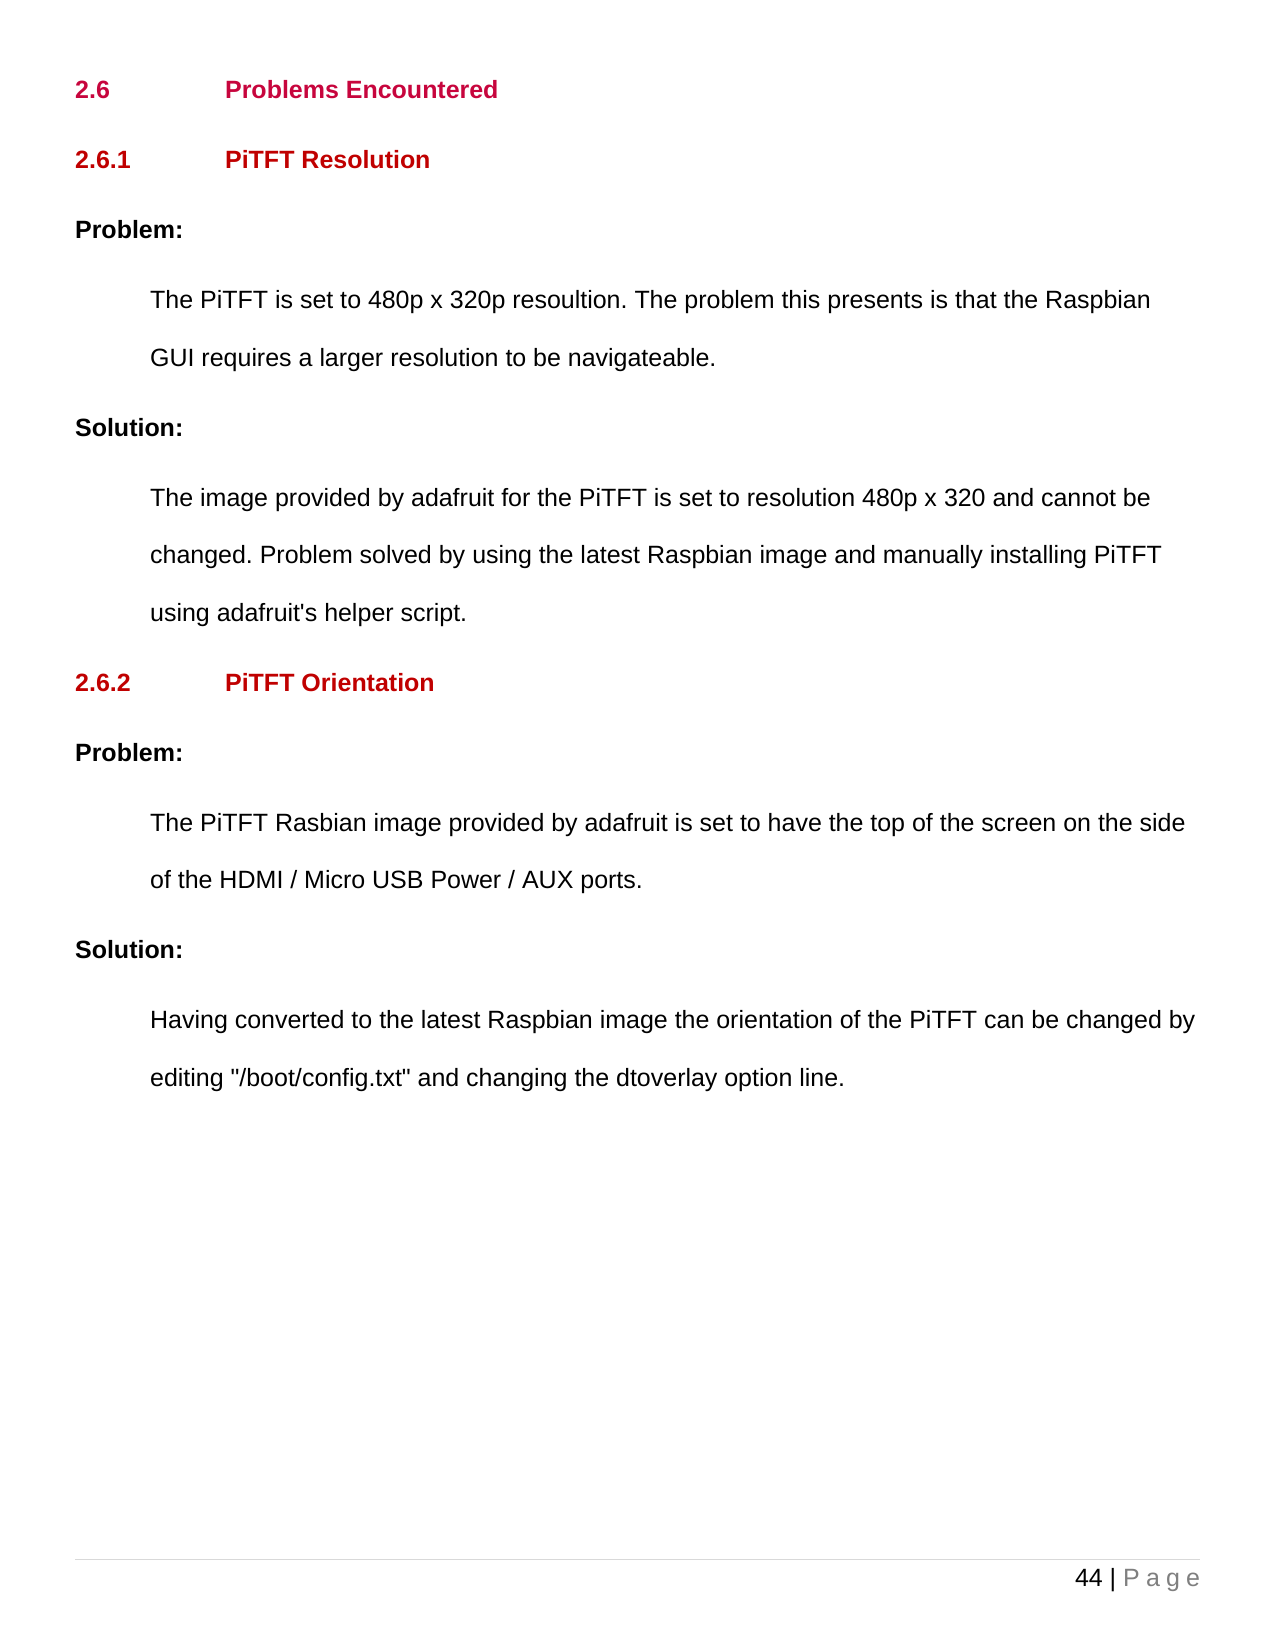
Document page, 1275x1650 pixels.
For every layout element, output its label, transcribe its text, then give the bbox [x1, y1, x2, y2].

text The PiTFT is set to 480p x 320p resoultion. The problem this presents is that the Raspbian GUI requires a larger resolution to be navigateable. [150, 285, 1200, 371]
text The PiTFT Rasbian image provided by adafruit is set to have the top of the screen on the side of the HDMI / Micro USB Power / AUX ports. [150, 807, 1200, 894]
text Solution: [75, 935, 1200, 964]
text The image provided by adafruit for the PiTFT is set to resolution 480p x 320 and cannot be changed. Problem solved by using the latest Raspbian image and manually installing PiTFT using adafruit's helper script. [150, 482, 1200, 626]
text Having converted to the latest Raspbian image the orientation of the PiTFT can be changed by editing "/boot/config.txt" and changing the dtoverlay option line. [150, 1005, 1200, 1091]
subtitle 2.6 Problems Encountered [75, 75, 1200, 104]
subtitle 2.6.2 PiTFT Orientation [75, 667, 1200, 696]
subtitle 2.6.1 PiTFT Resolution [75, 145, 1200, 174]
text Problem: [75, 737, 1200, 766]
text Problem: [75, 215, 1200, 244]
text Solution: [75, 412, 1200, 441]
